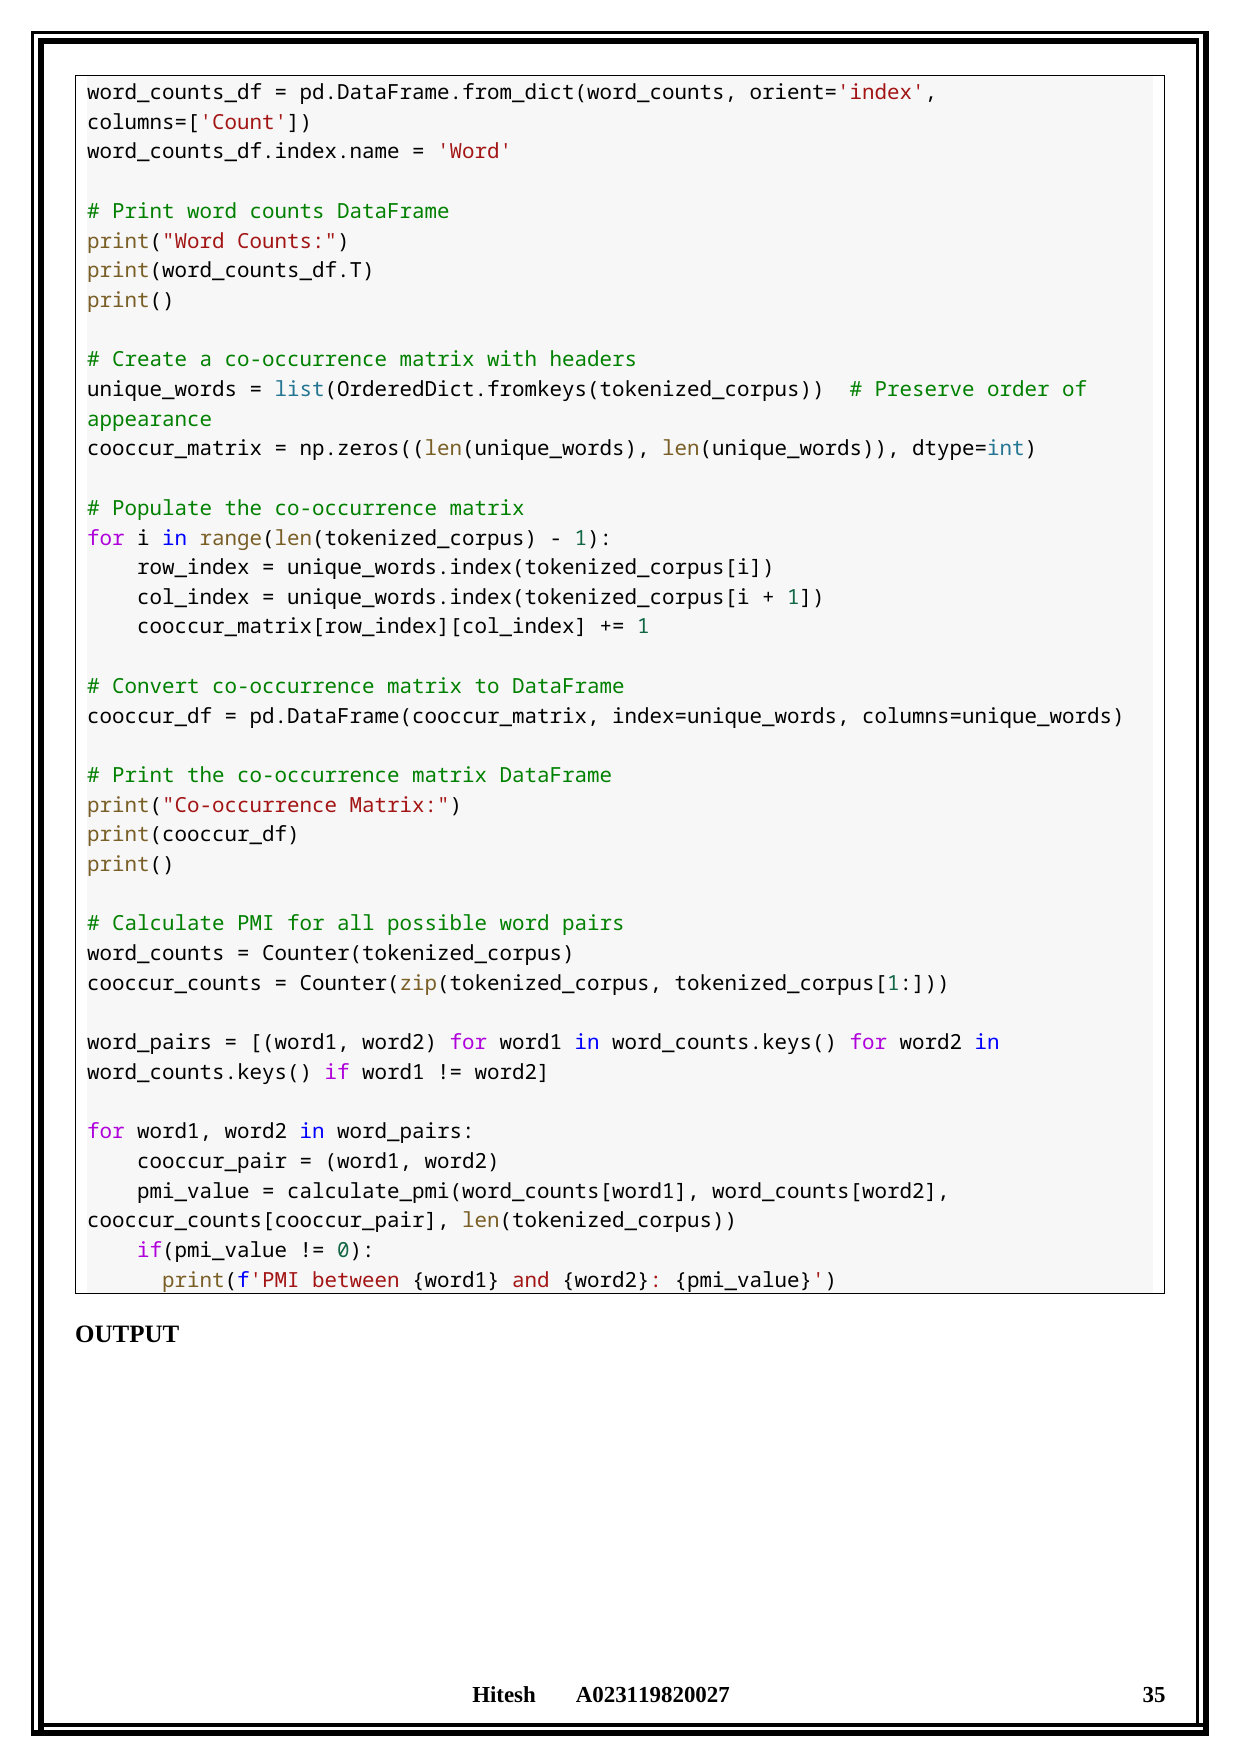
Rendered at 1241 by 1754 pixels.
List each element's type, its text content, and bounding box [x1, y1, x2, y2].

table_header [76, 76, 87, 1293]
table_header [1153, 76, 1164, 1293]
text OUTPUT [75, 1319, 1165, 1348]
